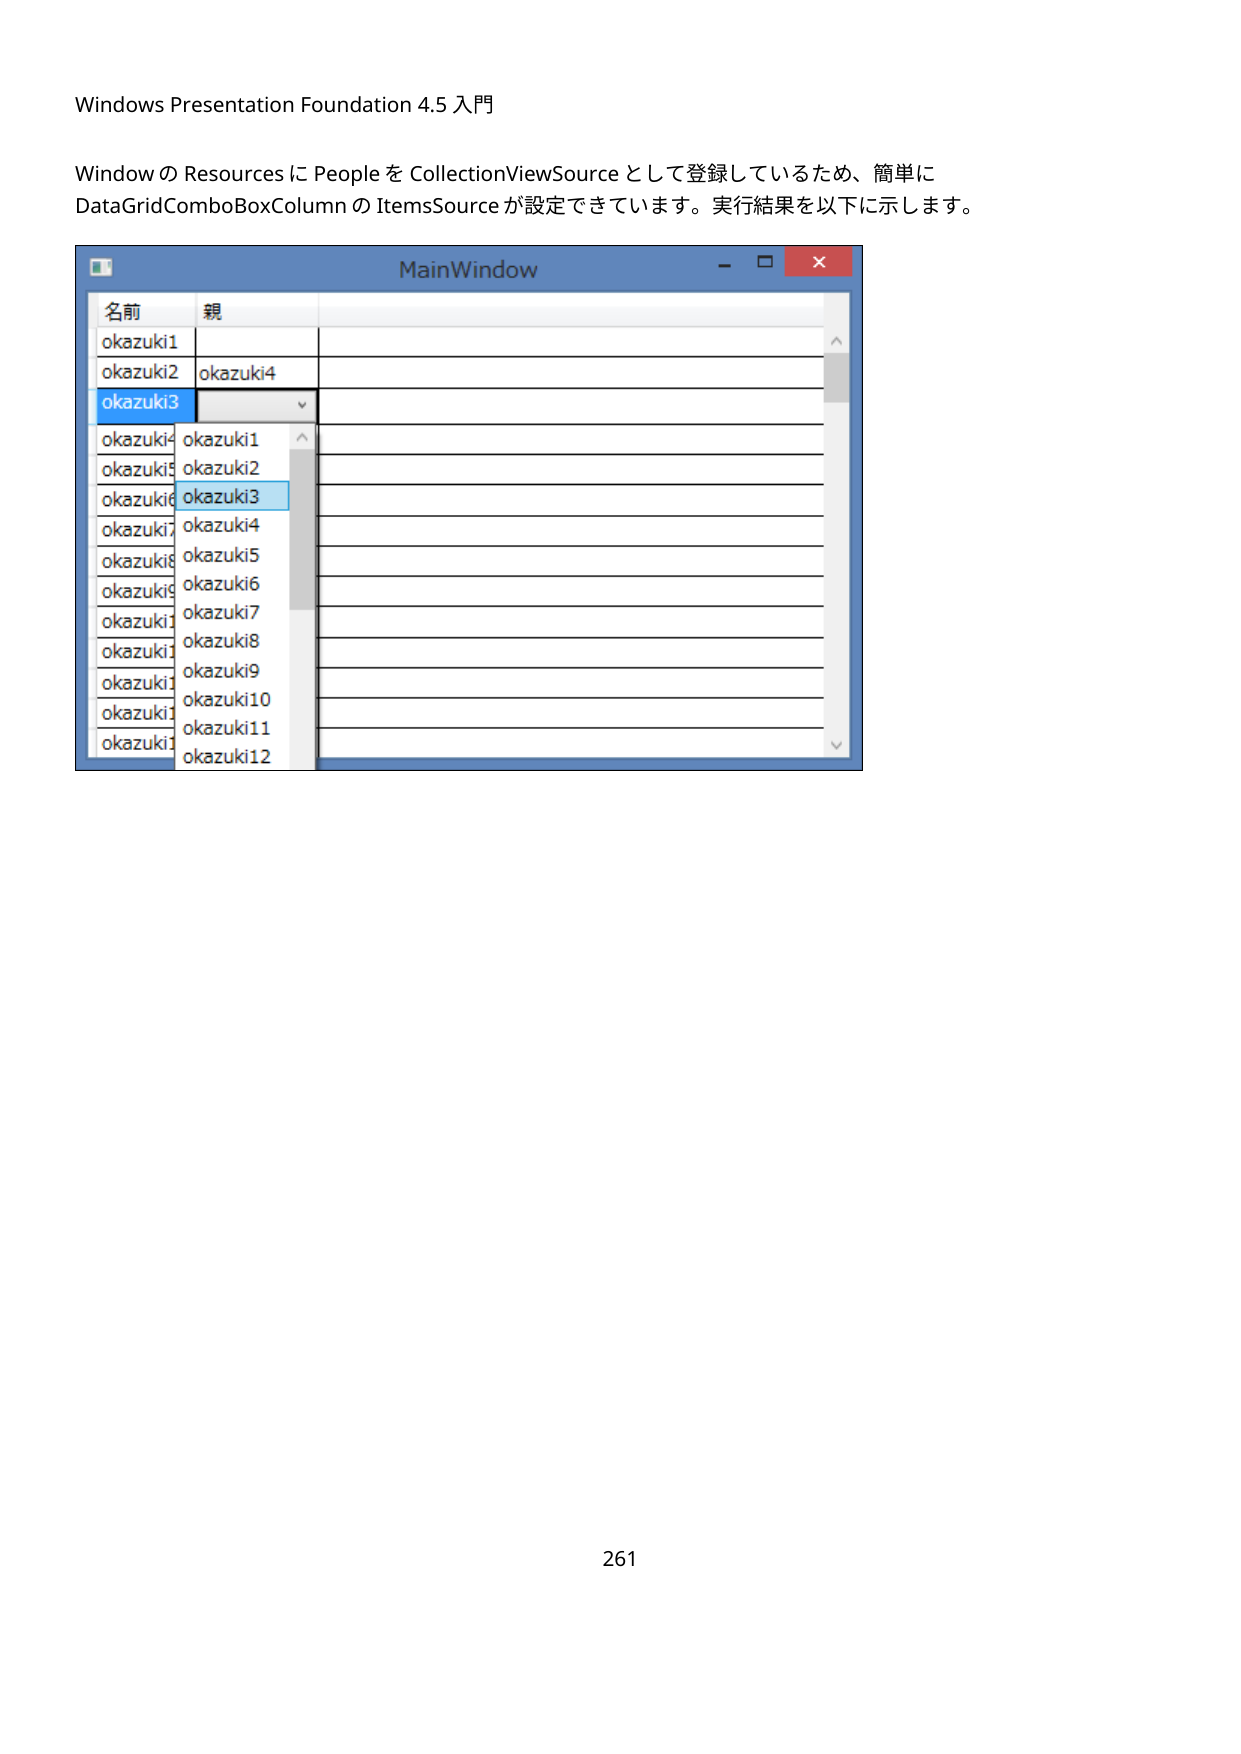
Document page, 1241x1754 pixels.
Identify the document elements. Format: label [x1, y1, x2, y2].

picture [76, 246, 862, 770]
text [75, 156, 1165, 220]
